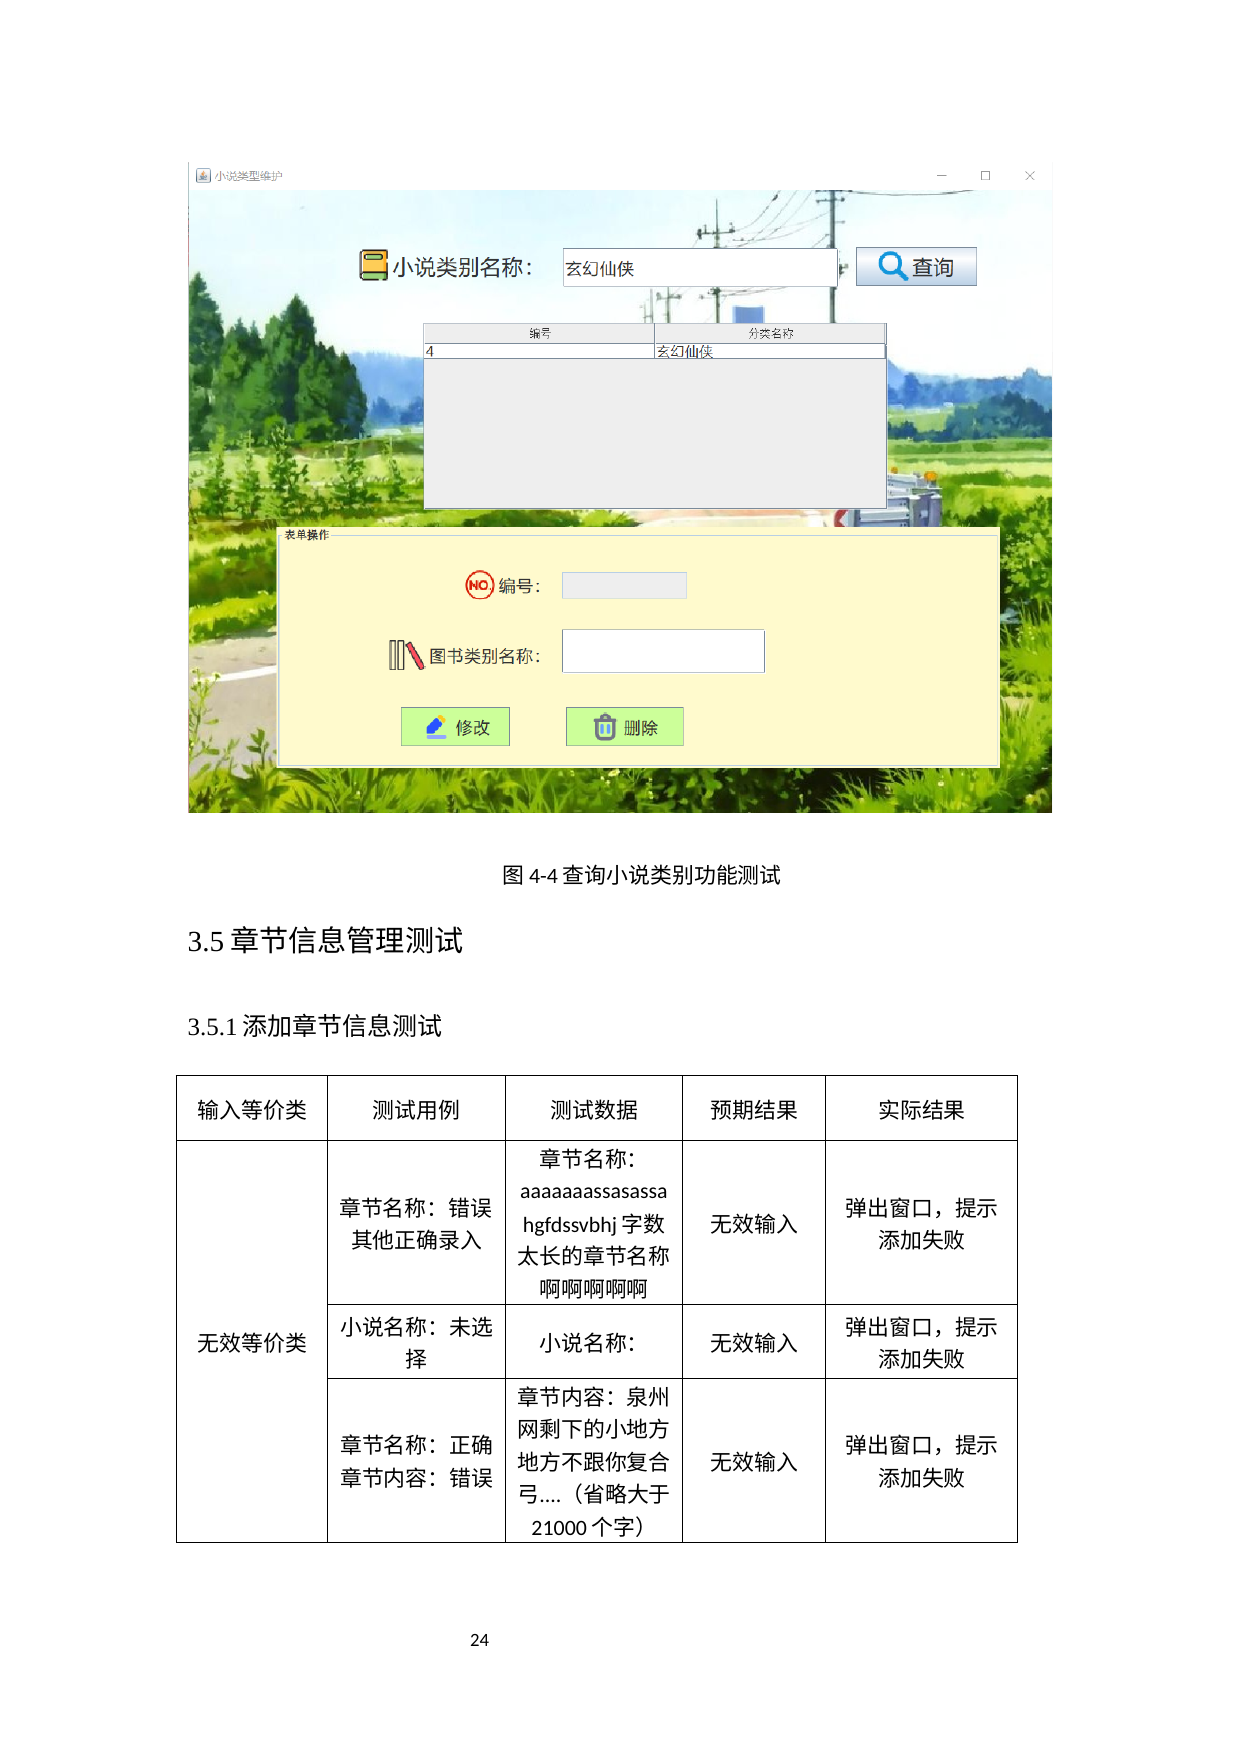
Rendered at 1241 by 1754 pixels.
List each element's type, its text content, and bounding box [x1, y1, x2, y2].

table_cell 弹出窗口，提示添加失败 [826, 1379, 1017, 1542]
table_cell 小说名称： [506, 1305, 682, 1378]
table_cell 无效输入 [683, 1141, 825, 1304]
text 图4-4 查询小说类别功能测试 [187, 858, 1053, 890]
table_header 输入等价类 [177, 1076, 327, 1140]
text 3.5章节信息管理测试 [187, 906, 1053, 971]
table_header 测试用例 [328, 1076, 505, 1140]
table_header 实际结果 [826, 1076, 1017, 1140]
table_cell 无效输入 [683, 1379, 825, 1542]
table_cell 无效输入 [683, 1305, 825, 1378]
picture [188, 162, 1053, 813]
table_header 预期结果 [683, 1076, 825, 1140]
table_cell 小说名称：未选择 [328, 1305, 505, 1378]
table_cell 无效等价类 [177, 1141, 327, 1542]
table_cell 弹出窗口，提示添加失败 [826, 1305, 1017, 1378]
text 3.5.1添加章节信息测试 [187, 992, 1053, 1057]
table_cell 章节内容：泉州网剩下的小地方地方不跟你复合弓....（省略大于21000个字） [506, 1379, 682, 1542]
table_cell 弹出窗口，提示添加失败 [826, 1141, 1017, 1304]
table_cell 章节名称：aaaaaaassasassahgfdssvbhj字数太长的章节名称啊啊啊啊啊 [506, 1141, 682, 1304]
table_cell 章节名称：正确 章节内容：错误 [328, 1379, 505, 1542]
table_cell 章节名称：错误 其他正确录入 [328, 1141, 505, 1304]
table_header 测试数据 [506, 1076, 682, 1140]
